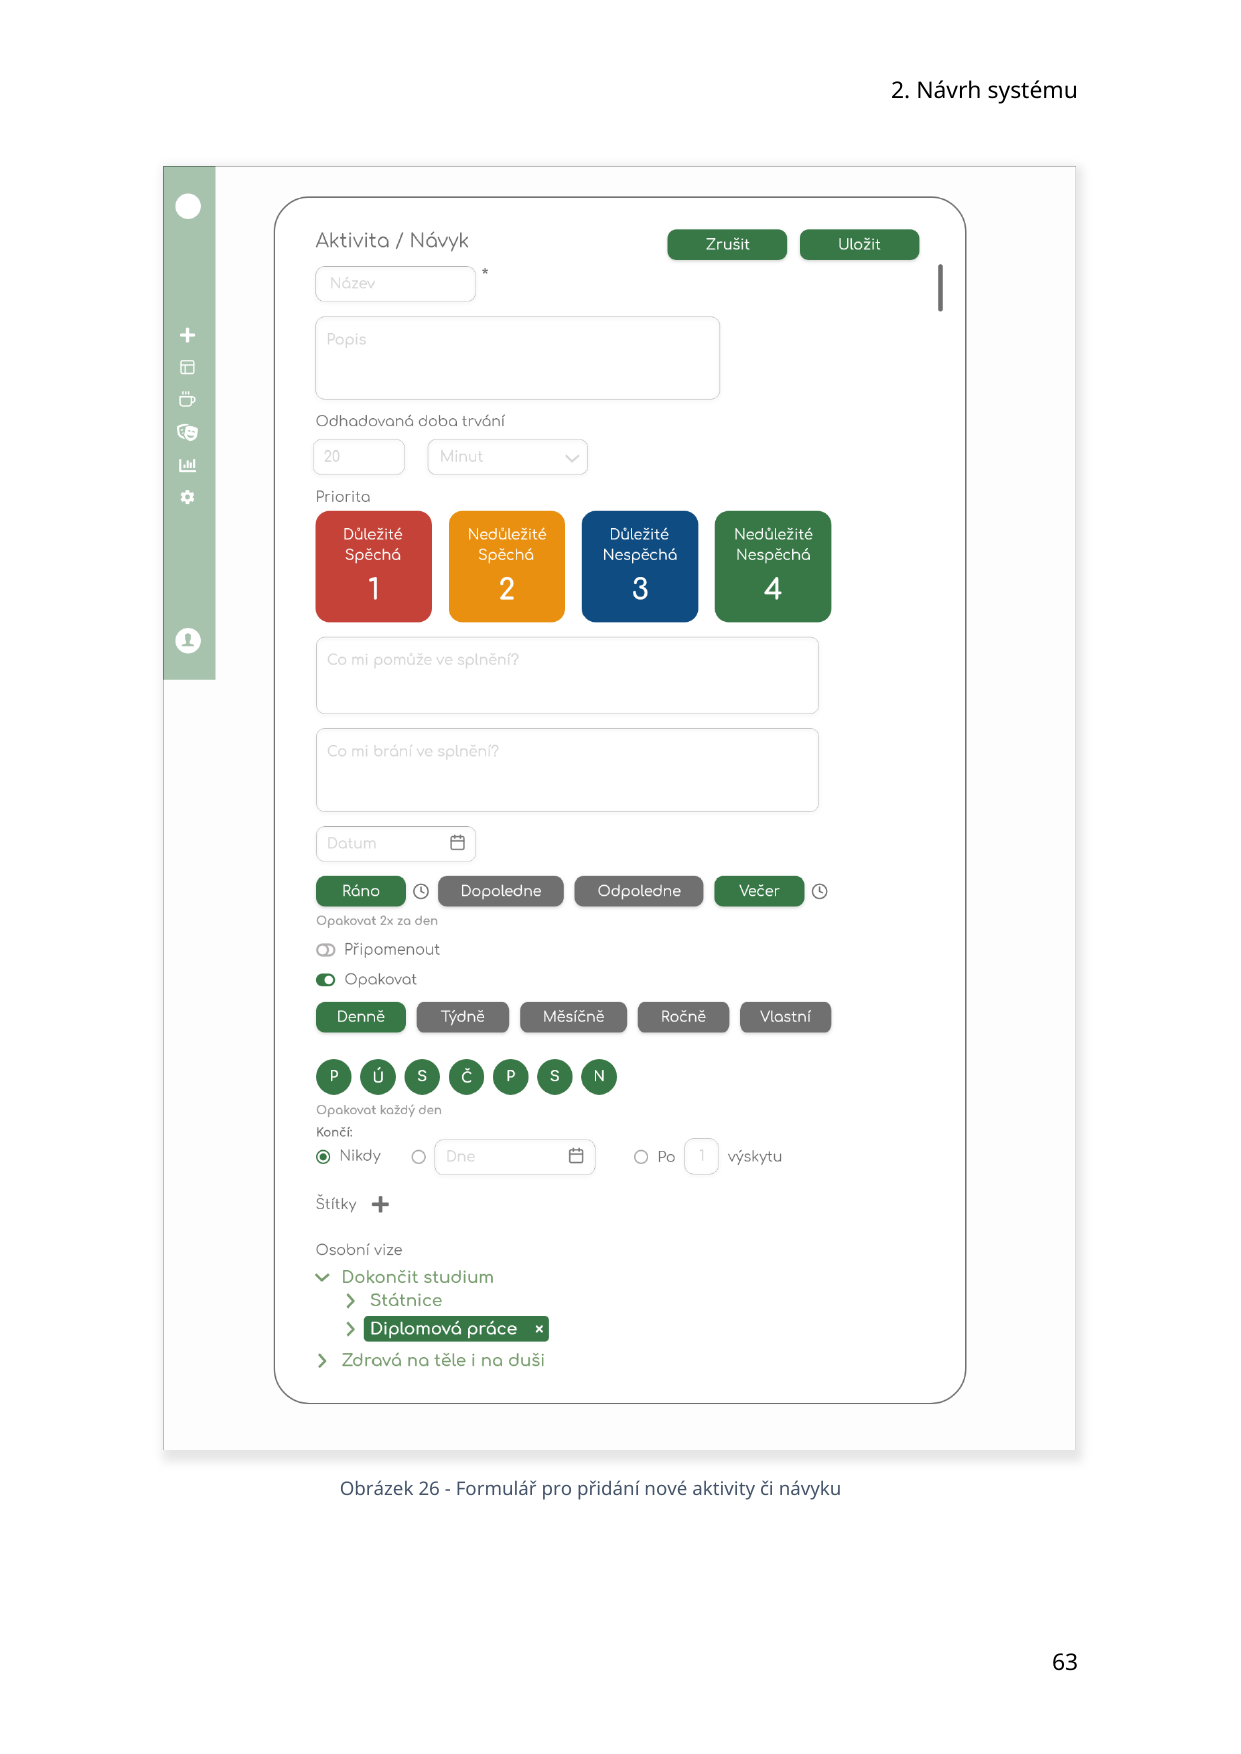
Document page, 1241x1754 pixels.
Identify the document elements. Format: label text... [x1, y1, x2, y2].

picture [163, 166, 1076, 1450]
text Obrázek 26 - Formulář pro přidání nové aktivity či návyku [148, 1475, 1033, 1501]
